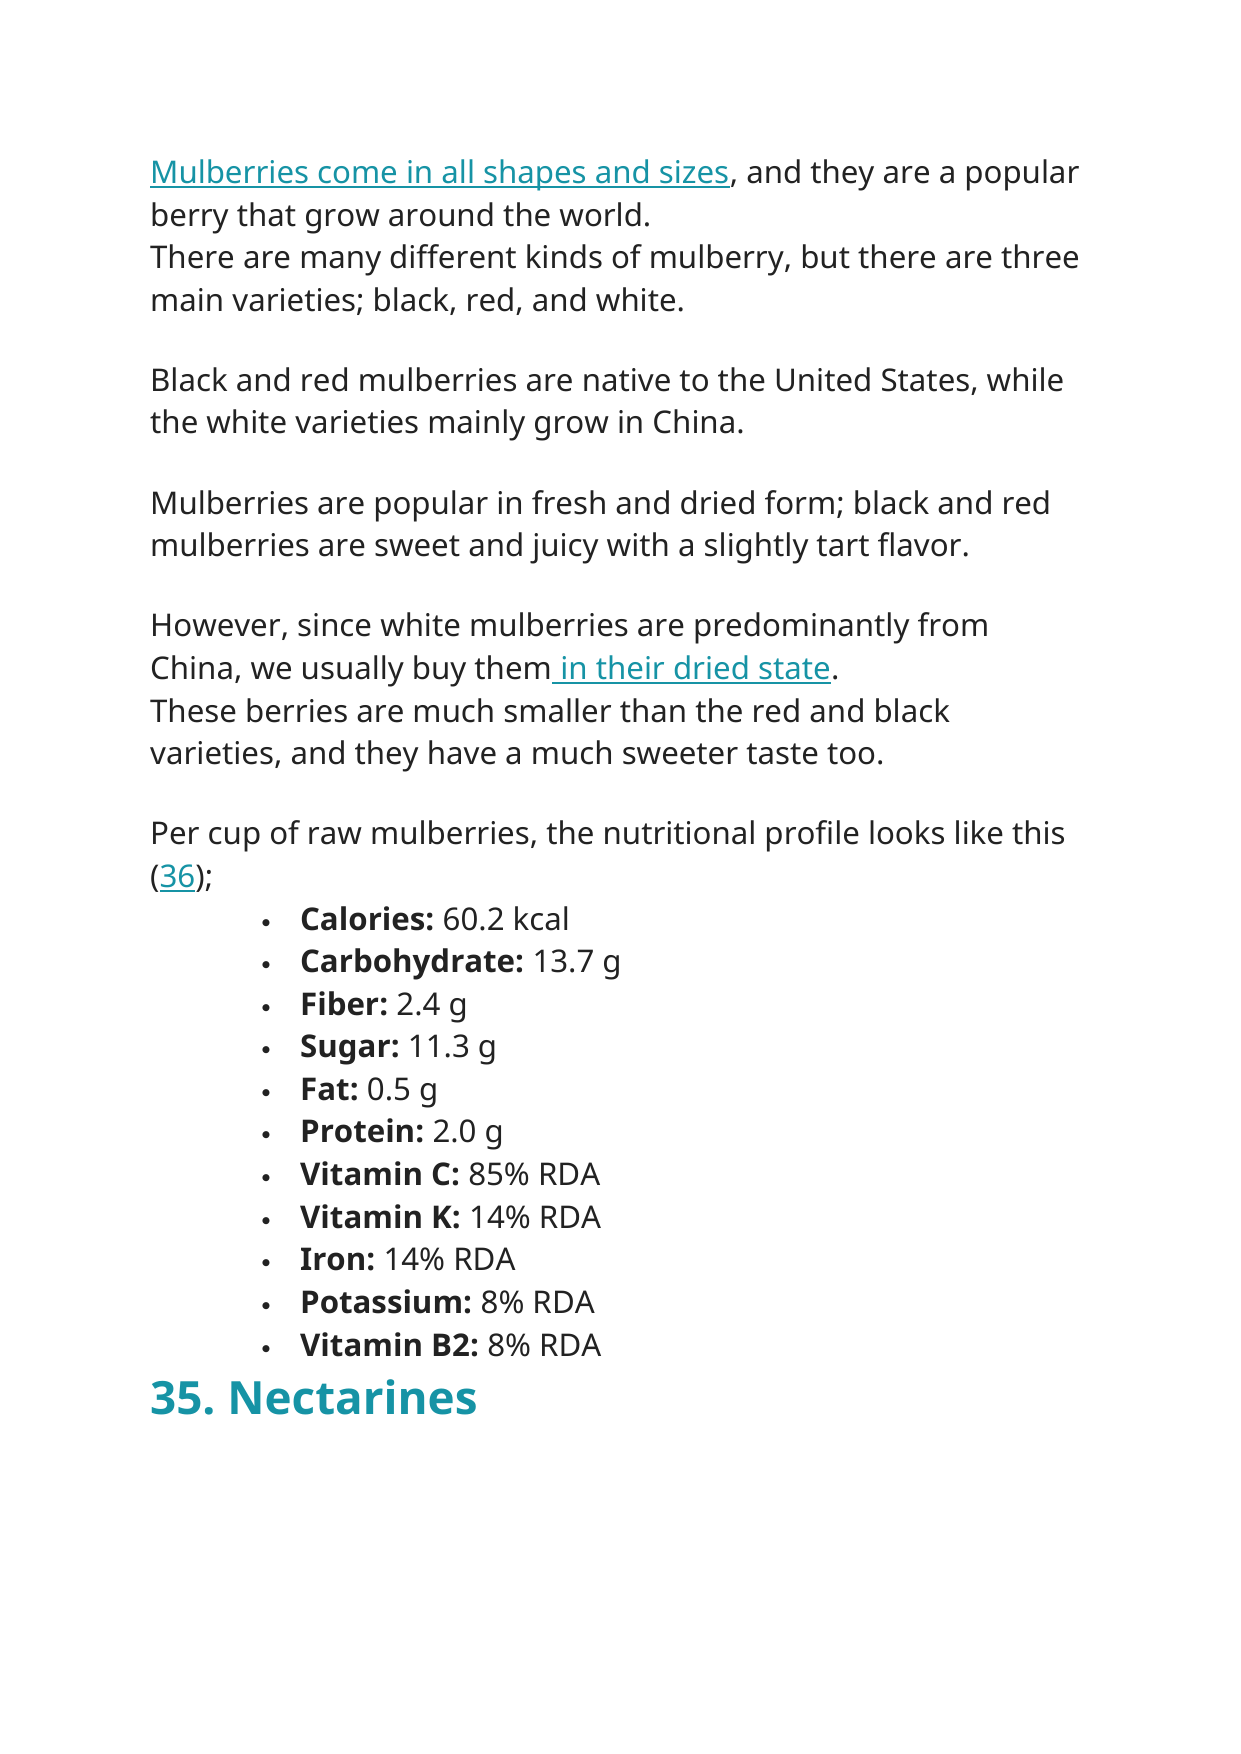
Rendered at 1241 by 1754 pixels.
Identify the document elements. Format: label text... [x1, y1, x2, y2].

text 35. Nectarines [150, 1365, 1090, 1427]
list Potassium: 8% RDA [262, 1280, 1090, 1322]
list Vitamin C: 85% RDA [262, 1152, 1090, 1195]
list Vitamin K: 14% RDA [262, 1195, 1090, 1237]
list Vitamin B2: 8% RDA [262, 1322, 1090, 1365]
text Per cup of raw mulberries, the nutritional profile looks like this (36); [150, 811, 1090, 896]
text Mulberries are popular in fresh and dried form; black and red mulberries are sweet and juicy with a slightly tart flavor. [150, 481, 1090, 566]
list Protein: 2.0 g [262, 1109, 1090, 1152]
list Carbohydrate: 13.7 g [262, 939, 1090, 982]
list Fiber: 2.4 g [262, 982, 1090, 1024]
list Calories: 60.2 kcal [262, 896, 1090, 939]
text However, since white mulberries are predominantly from China, we usually buy them in their dried state. [150, 603, 1090, 688]
text These berries are much smaller than the red and black varieties, and they have a much sweeter taste too. [150, 688, 1090, 774]
list Sugar: 11.3 g [262, 1024, 1090, 1067]
text Black and red mulberries are native to the United States, while the white varieties mainly grow in China. [150, 358, 1090, 443]
text There are many different kinds of mulberry, but there are three main varieties; black, red, and white. [150, 235, 1090, 320]
list Iron: 14% RDA [262, 1237, 1090, 1280]
list Fat: 0.5 g [262, 1067, 1090, 1109]
text Mulberries come in all shapes and sizes, and they are a popular berry that grow around the world. [150, 150, 1090, 235]
